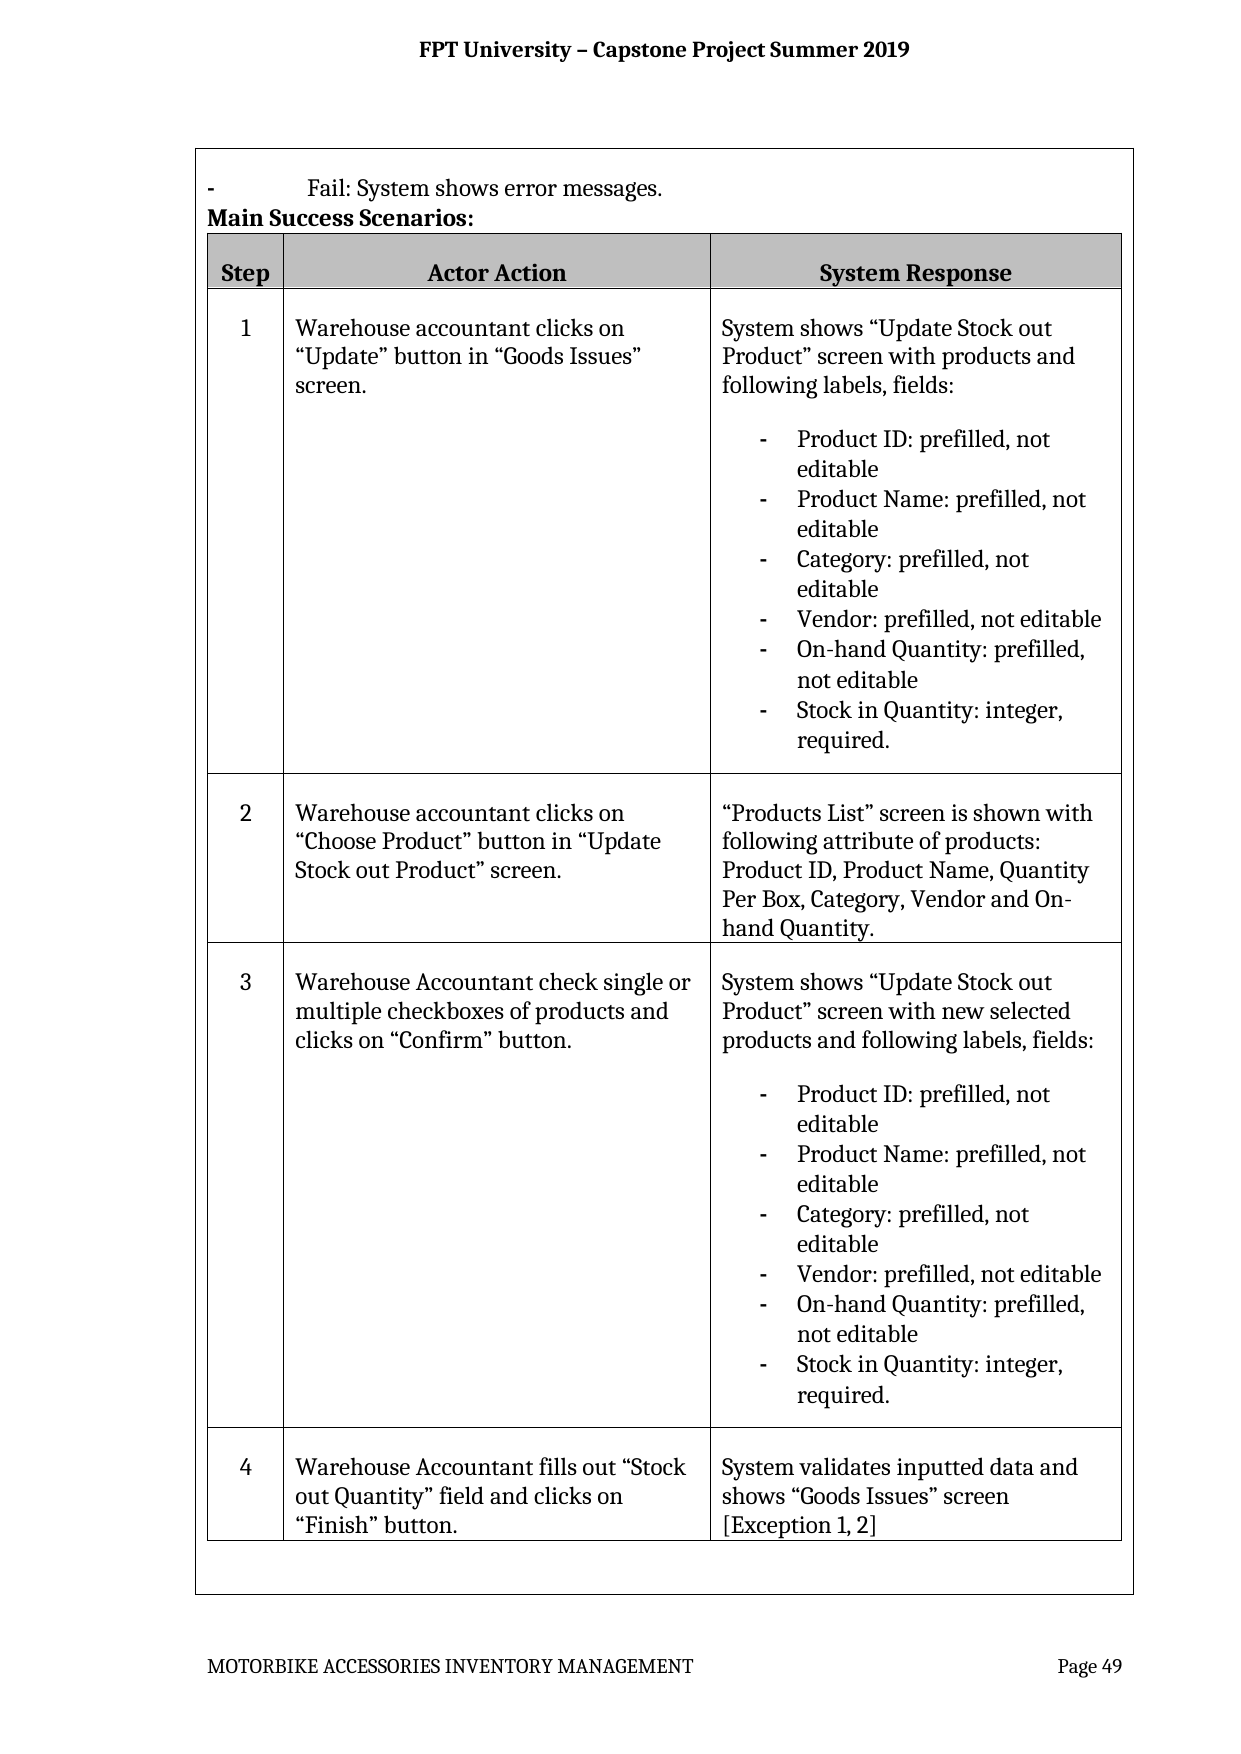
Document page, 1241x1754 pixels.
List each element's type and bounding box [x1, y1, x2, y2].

table_cell [196, 149, 1133, 1594]
